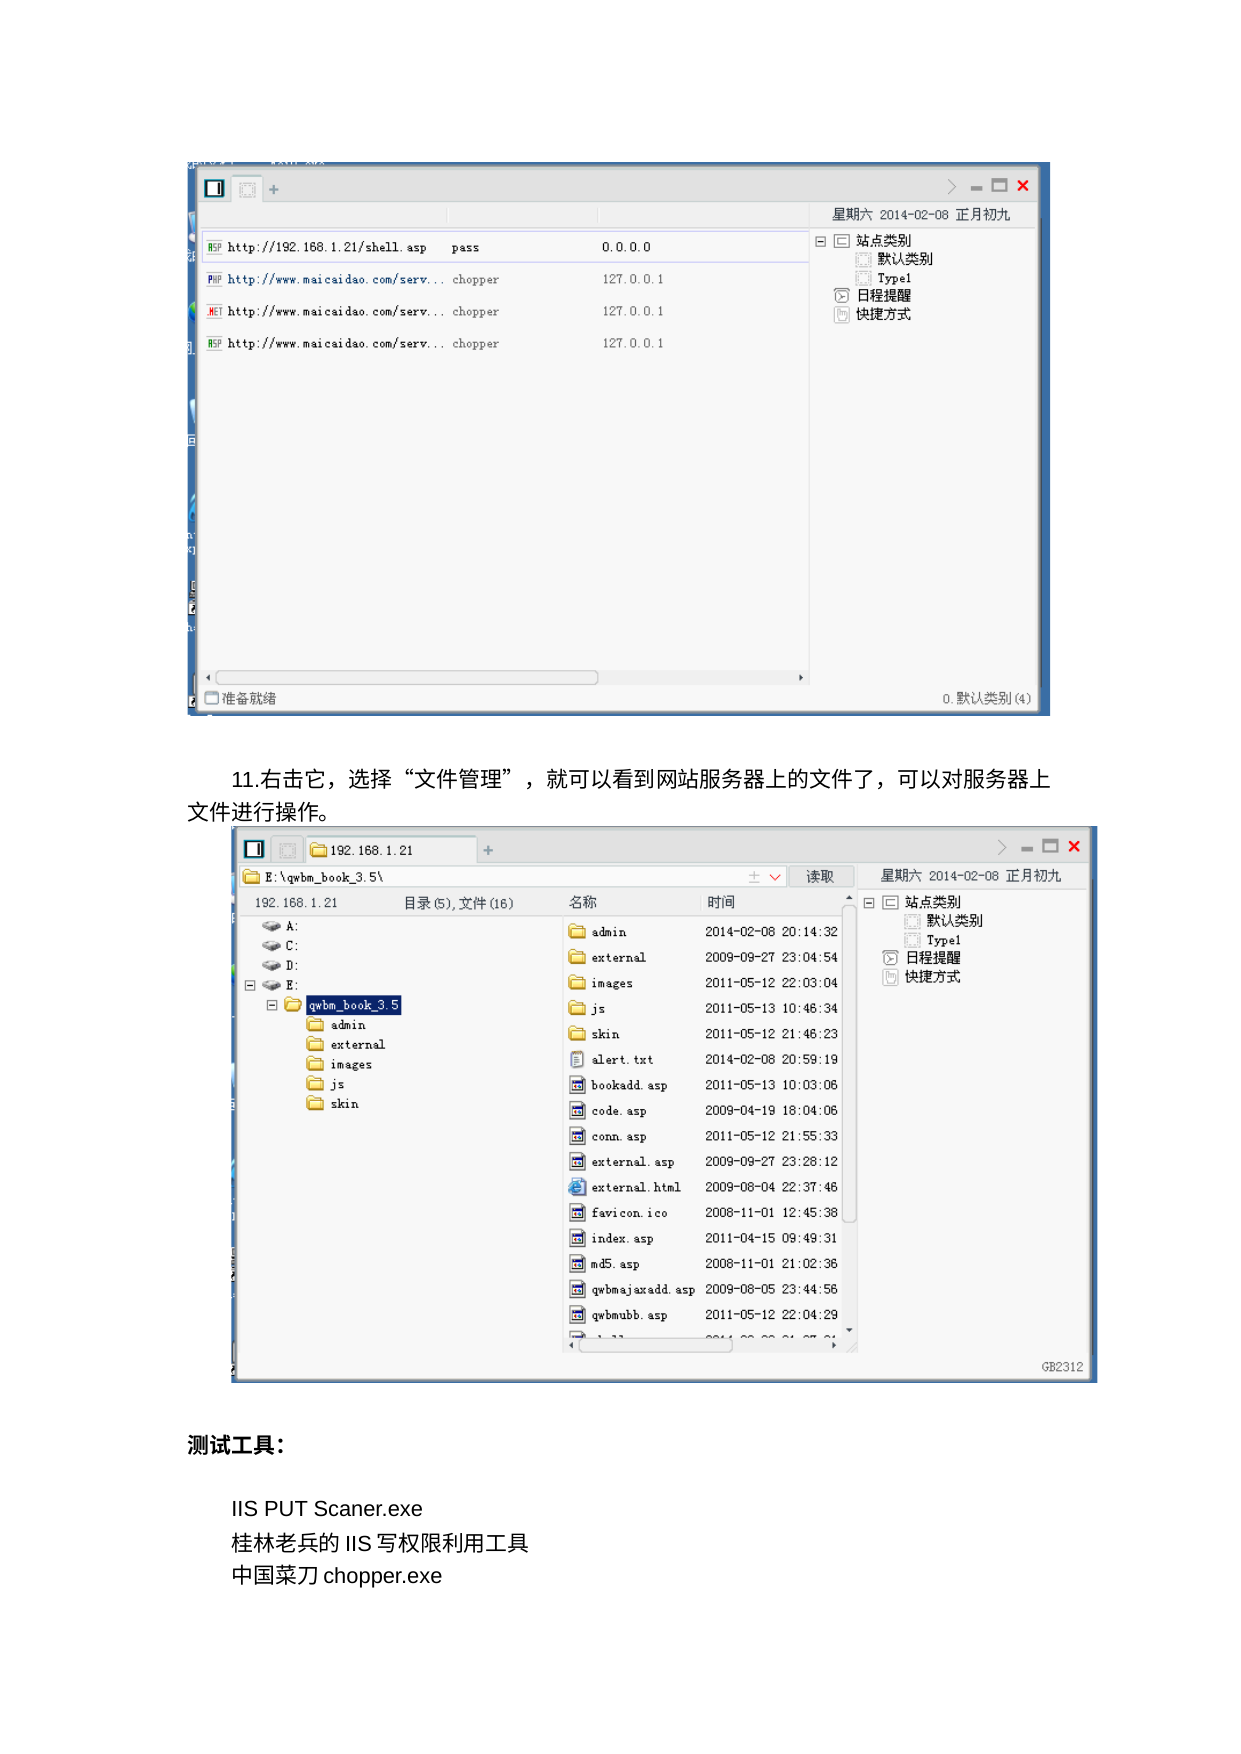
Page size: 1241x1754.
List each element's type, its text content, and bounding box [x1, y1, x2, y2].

text 桂林老兵的IIS写权限利用工具 [187, 1525, 1053, 1558]
text 中国菜刀chopper.exe [187, 1558, 1053, 1590]
text 11.右击它，选择“文件管理”，就可以看到网站服务器上的文件了，可以对服务器上文件进行操作。 [187, 762, 1053, 827]
picture [187, 162, 1050, 716]
text IIS PUT Scaner.exe [187, 1493, 1053, 1525]
picture [231, 826, 1098, 1383]
text 测试工具： [187, 1428, 1053, 1461]
